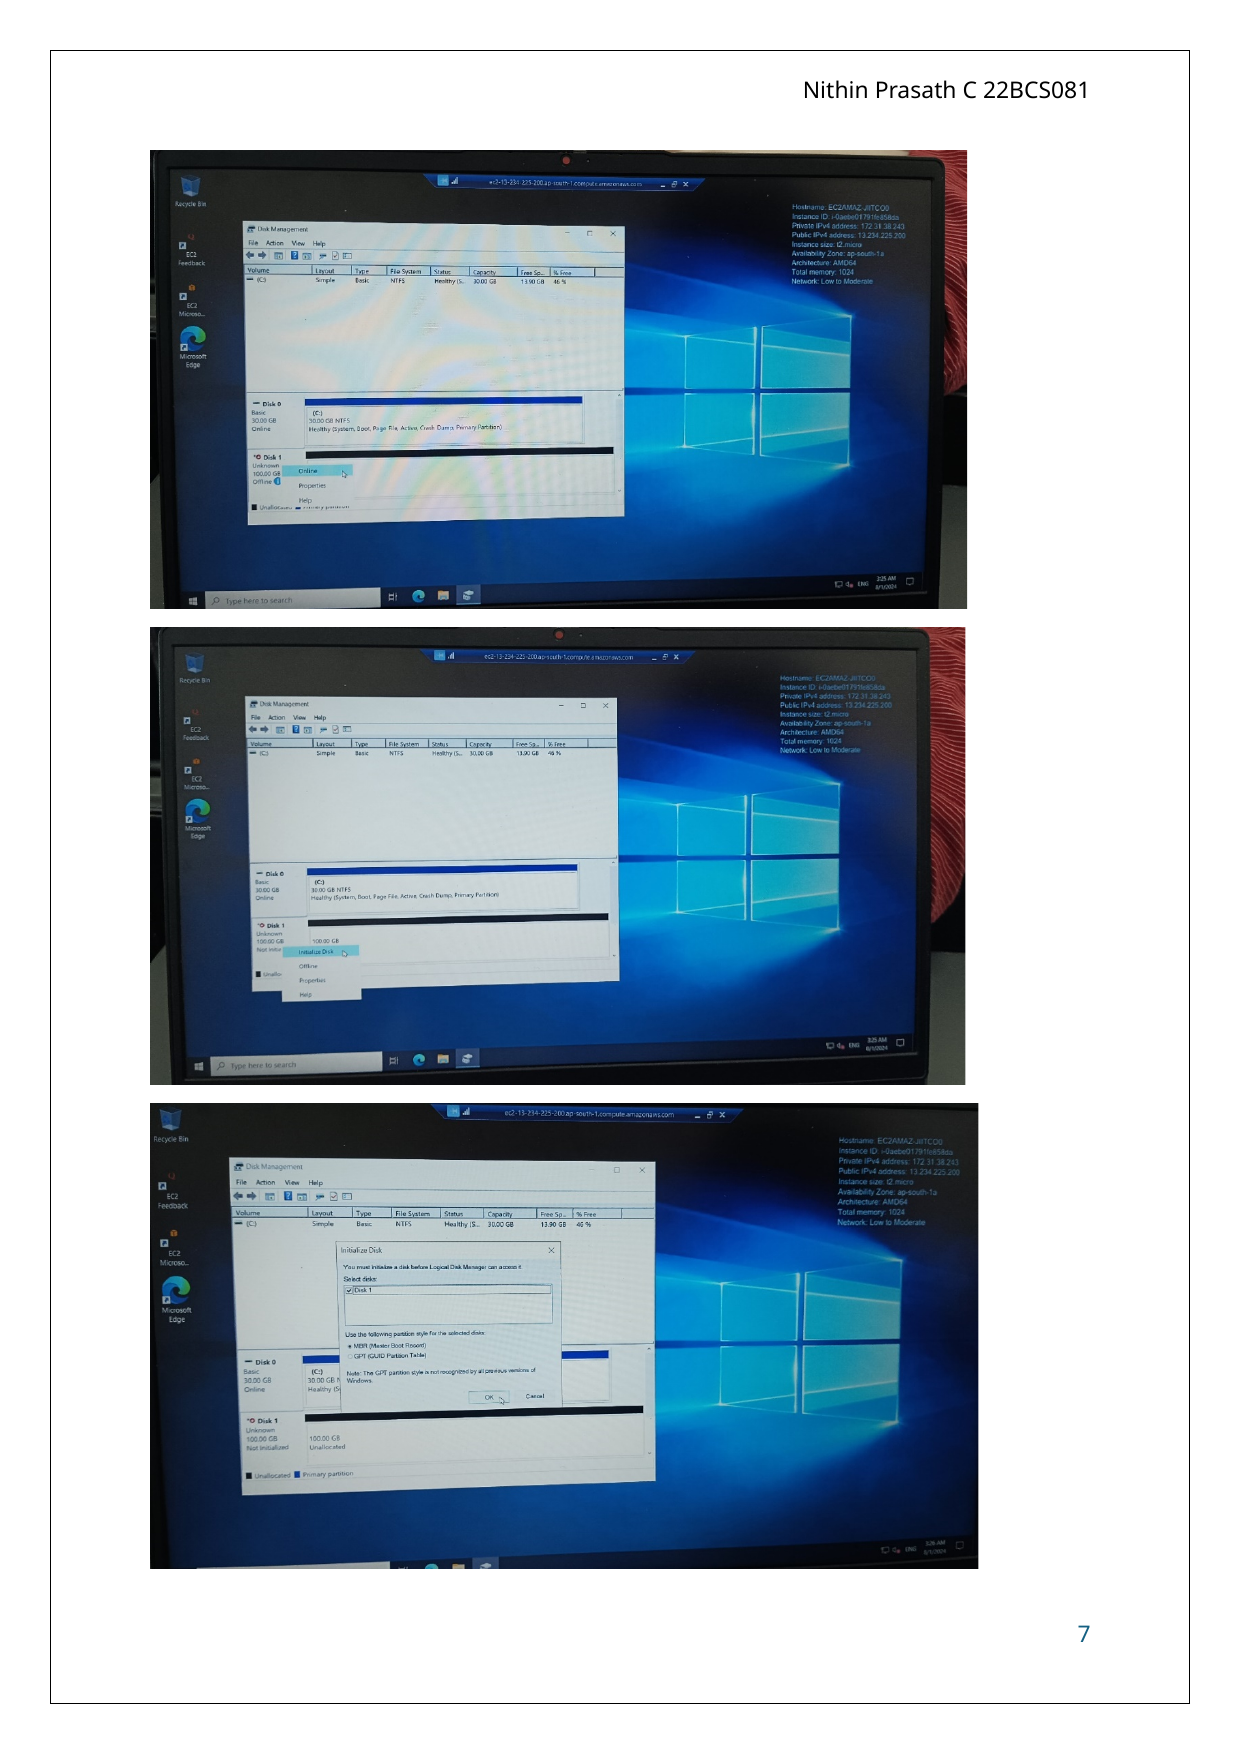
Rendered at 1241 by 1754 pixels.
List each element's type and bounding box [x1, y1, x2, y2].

picture [150, 627, 966, 1085]
picture [150, 1103, 979, 1569]
picture [150, 150, 968, 609]
